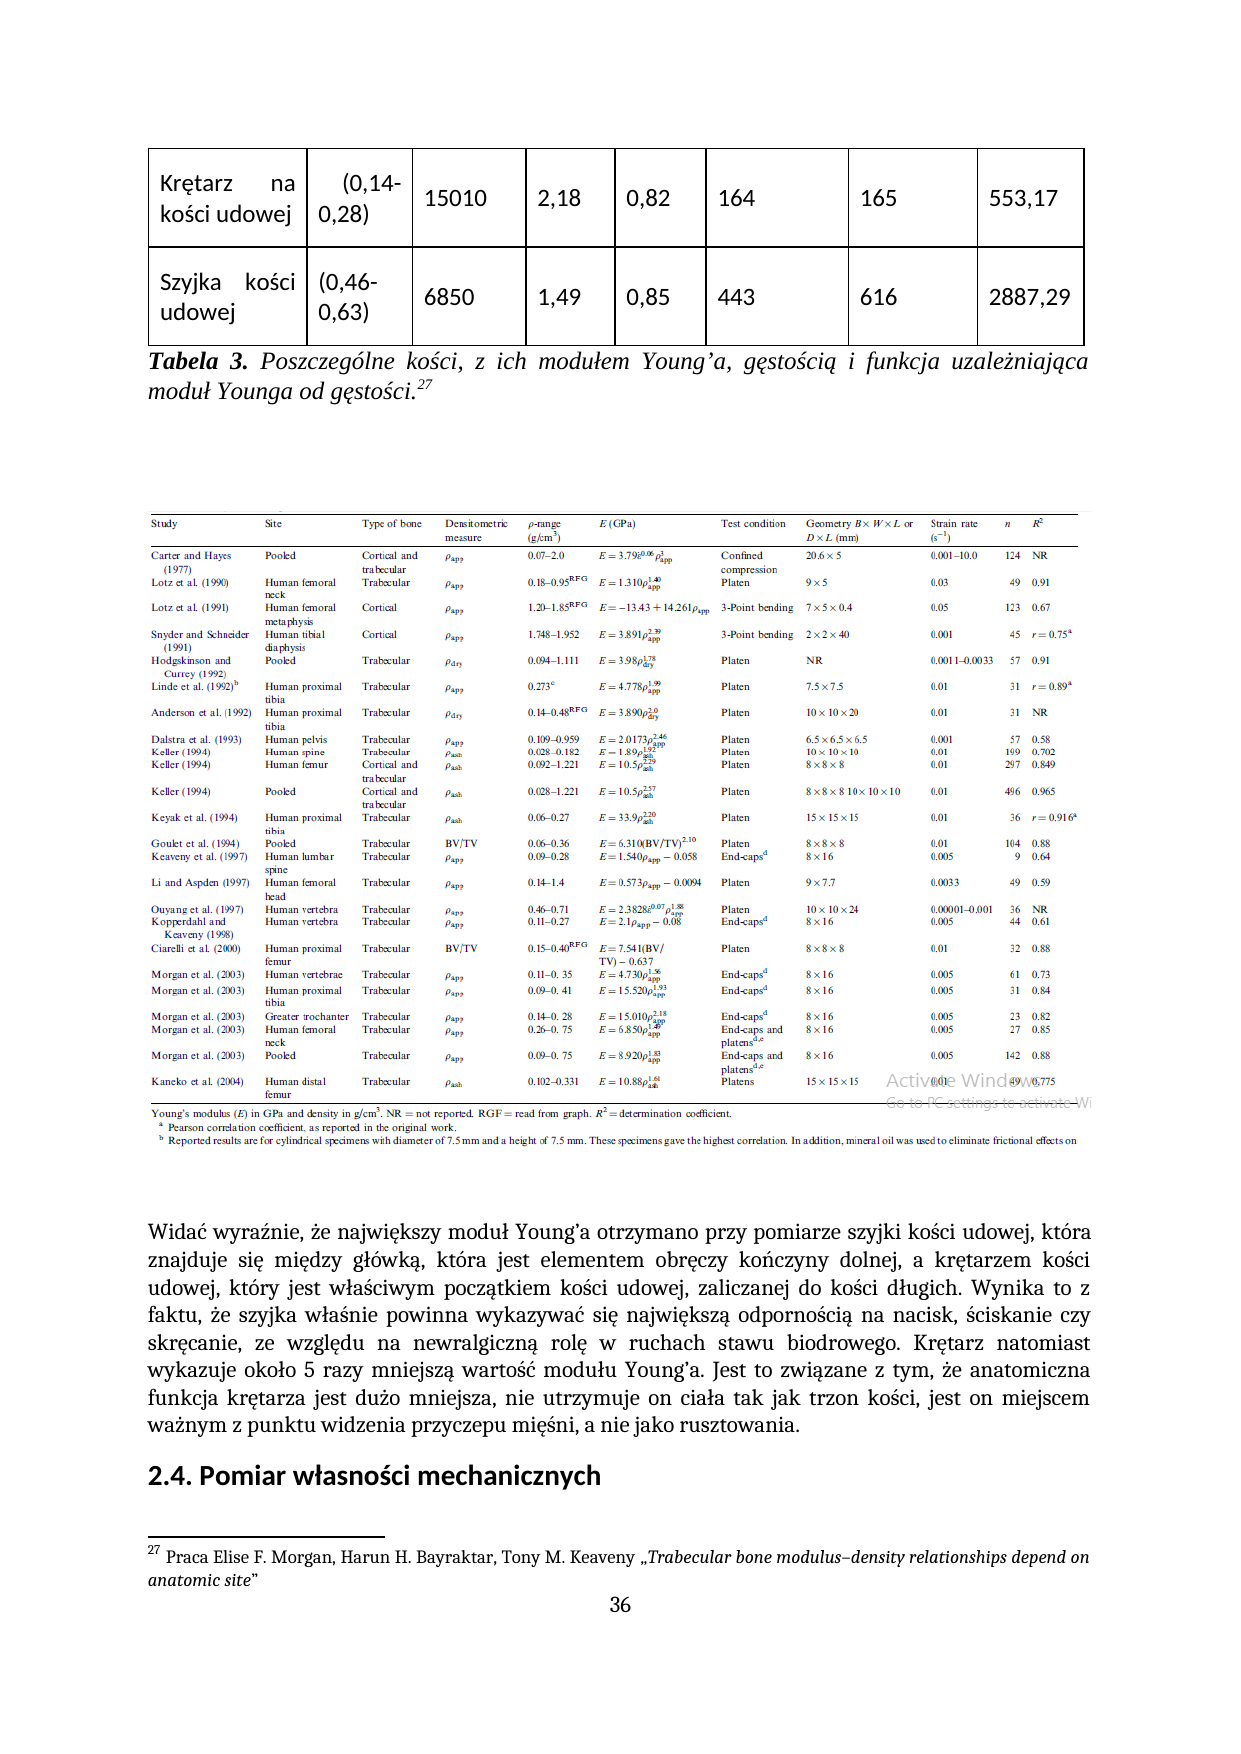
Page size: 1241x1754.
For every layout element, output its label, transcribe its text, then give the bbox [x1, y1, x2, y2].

text Widać wyraźnie, że największy moduł Young’a otrzymano przy pomiarze szyjki kości udowej, która znajduje się między główką, która jest elementem obręczy kończyny dolnej, a krętarzem kości udowej, który jest właściwym początkiem kości udowej, zaliczanej do kości długich. Wynika to z faktu, że szyjka właśnie powinna wykazywać się największą odpornością na nacisk, ściskanie czy skręcanie, ze względu na newralgiczną rolę w ruchach stawu biodrowego. Krętarz natomiast wykazuje około 5 razy mniejszą wartość modułu Young’a. Jest to związane z tym, że anatomiczna funkcja krętarza jest dużo mniejsza, nie utrzymuje on ciała tak jak trzon kości, jest on miejscem ważnym z punktu widzenia przyczepu mięśni, a nie jako rusztowania. [148, 1219, 1092, 1439]
table_cell 616 [849, 248, 977, 344]
subtitle 2.4. Pomiar własności mechanicznych [148, 1457, 1092, 1492]
table_cell 443 [707, 248, 848, 344]
table_cell 1,49 [527, 248, 614, 344]
picture [147, 511, 1092, 1157]
table_cell (0,14-0,28) [308, 149, 412, 246]
table_cell 6850 [413, 248, 525, 344]
table_cell 2,18 [527, 149, 614, 246]
table_cell 165 [849, 149, 977, 246]
table_cell Szyjka kości udowej [149, 248, 306, 344]
table_cell 553,17 [978, 149, 1083, 246]
table_cell (0,46-0,63) [308, 248, 412, 344]
table_cell 0,82 [616, 149, 705, 246]
table_cell 164 [707, 149, 848, 246]
table_cell 15010 [413, 149, 525, 246]
table_cell 2887,29 [978, 248, 1083, 344]
table_cell Krętarz na kości udowej [149, 149, 306, 246]
text Tabela 3. Poszczególne kości, z ich modułem Young’a, gęstością i funkcja uzależniająca moduł Younga od gęstości. [148, 346, 1092, 405]
table_cell 0,85 [616, 248, 705, 344]
